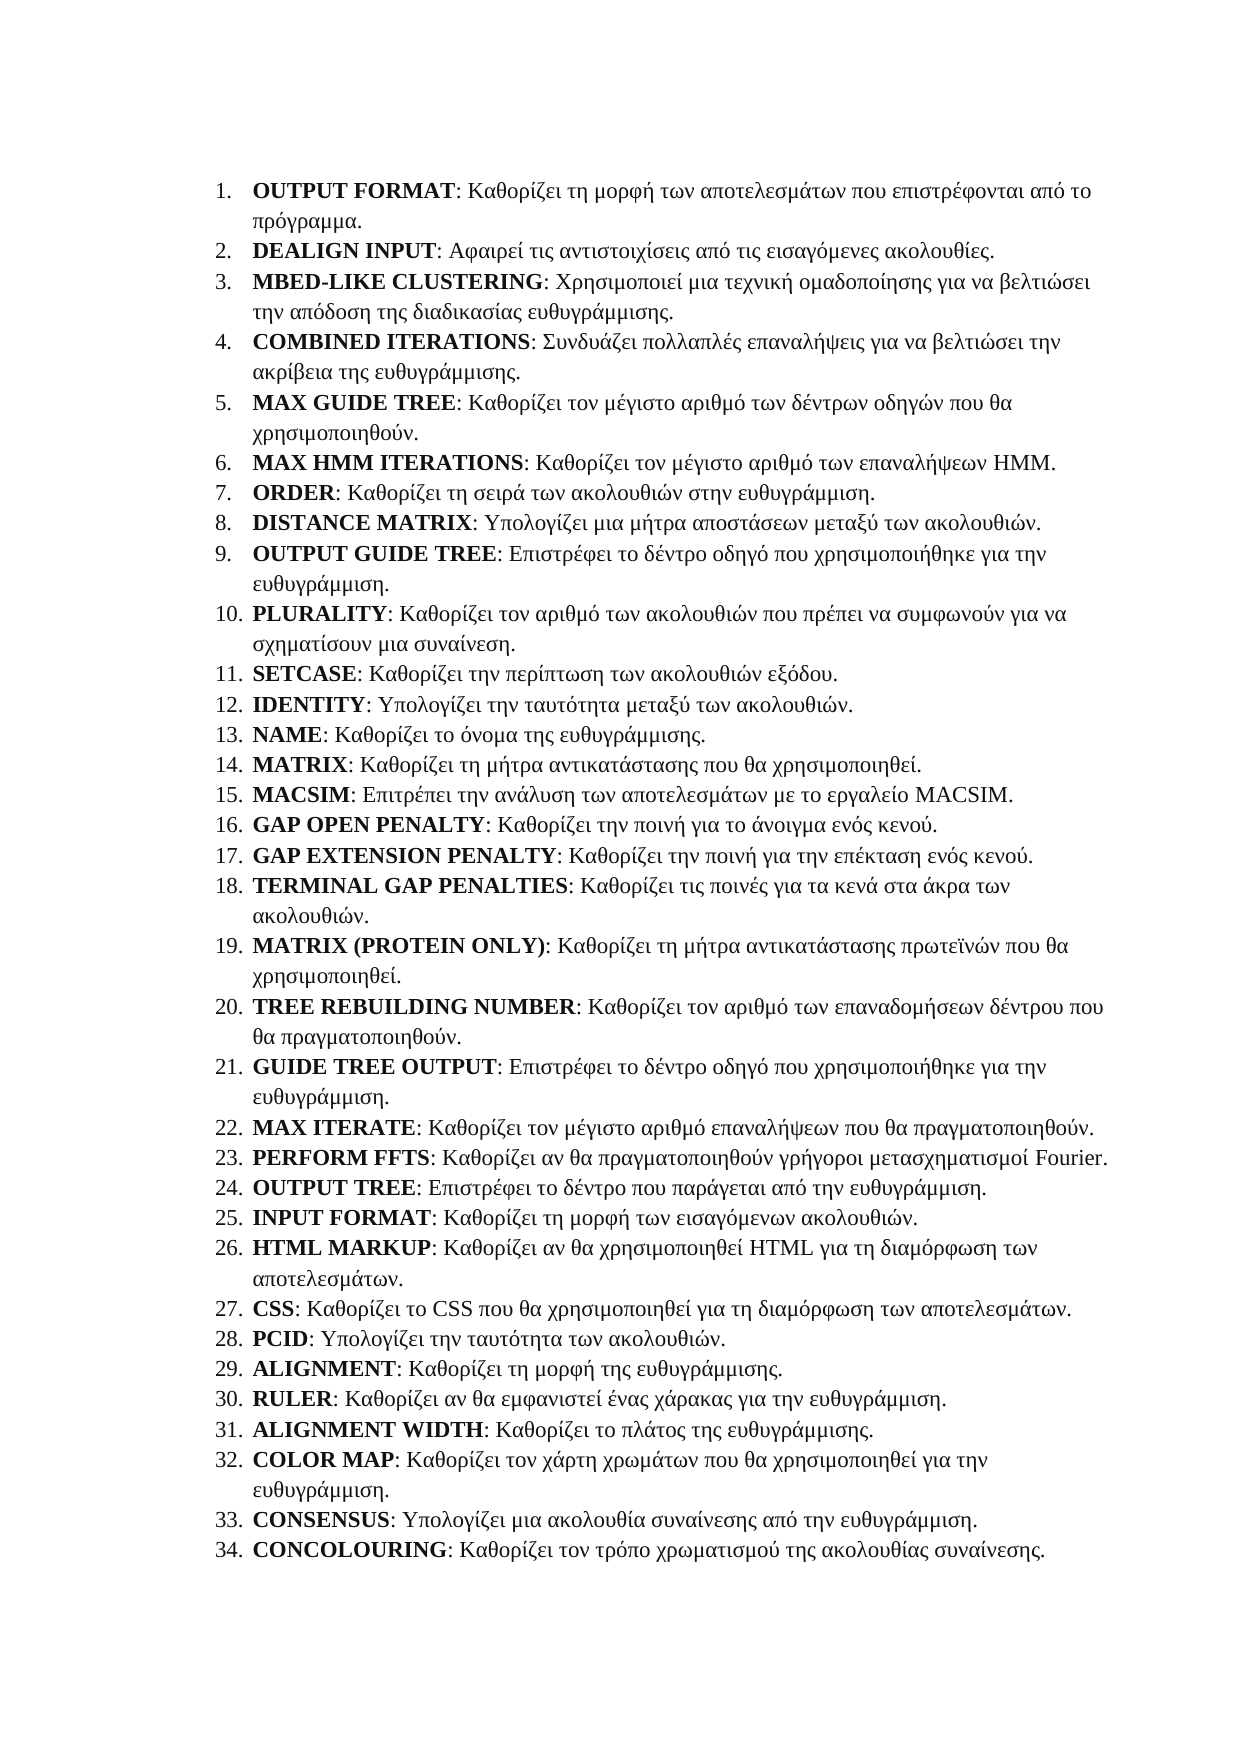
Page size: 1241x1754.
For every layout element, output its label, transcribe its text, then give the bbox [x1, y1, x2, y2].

list PCID: Υπολογίζει την ταυτότητα των ακολουθιών. [215, 1325, 1122, 1351]
list MATRIX: Καθορίζει τη μήτρα αντικατάστασης που θα χρησιμοποιηθεί. [215, 751, 1122, 777]
list INPUT FORMAT: Καθορίζει τη μορφή των εισαγόμενων ακολουθιών. [215, 1204, 1122, 1231]
list COLOR MAP: Καθορίζει τον χάρτη χρωμάτων που θα χρησιμοποιηθεί για την ευθυγράμμιση. [215, 1446, 1122, 1502]
list CONCOLOURING: Καθορίζει τον τρόπο χρωματισμού της ακολουθίας συναίνεσης. [215, 1537, 1122, 1563]
list MAX ITERATE: Καθορίζει τον μέγιστο αριθμό επαναλήψεων που θα πραγματοποιηθούν. [215, 1114, 1122, 1140]
list TERMINAL GAP PENALTIES: Καθορίζει τις ποινές για τα κενά στα άκρα των ακολουθιών. [215, 872, 1122, 928]
list MAX GUIDE TREE: Καθορίζει τον μέγιστο αριθμό των δέντρων οδηγών που θα χρησιμοποιηθούν. [215, 389, 1122, 445]
list PERFORM FFTS: Καθορίζει αν θα πραγματοποιηθούν γρήγοροι μετασχηματισμοί Fourier. [215, 1144, 1122, 1170]
list GAP EXTENSION PENALTY: Καθορίζει την ποινή για την επέκταση ενός κενού. [215, 842, 1122, 868]
list CONSENSUS: Υπολογίζει μια ακολουθία συναίνεσης από την ευθυγράμμιση. [215, 1506, 1122, 1533]
list MAX HMM ITERATIONS: Καθορίζει τον μέγιστο αριθμό των επαναλήψεων HMM. [215, 449, 1122, 475]
list NAME: Καθορίζει το όνομα της ευθυγράμμισης. [215, 721, 1122, 747]
list IDENTITY: Υπολογίζει την ταυτότητα μεταξύ των ακολουθιών. [215, 691, 1122, 717]
list OUTPUT FORMAT: Καθορίζει τη μορφή των αποτελεσμάτων που επιστρέφονται από το πρόγραμμα. [215, 177, 1122, 234]
list ALIGNMENT: Καθορίζει τη μορφή της ευθυγράμμισης. [215, 1355, 1122, 1382]
list PLURALITY: Καθορίζει τον αριθμό των ακολουθιών που πρέπει να συμφωνούν για να σχηματίσουν μια συναίνεση. [215, 600, 1122, 657]
list ALIGNMENT WIDTH: Καθορίζει το πλάτος της ευθυγράμμισης. [215, 1416, 1122, 1442]
list CSS: Καθορίζει το CSS που θα χρησιμοποιηθεί για τη διαμόρφωση των αποτελεσμάτων. [215, 1295, 1122, 1321]
list DISTANCE MATRIX: Υπολογίζει μια μήτρα αποστάσεων μεταξύ των ακολουθιών. [215, 509, 1122, 536]
list COMBINED ITERATIONS: Συνδυάζει πολλαπλές επαναλήψεις για να βελτιώσει την ακρίβεια της ευθυγράμμισης. [215, 328, 1122, 385]
list OUTPUT GUIDE TREE: Επιστρέφει το δέντρο οδηγό που χρησιμοποιήθηκε για την ευθυγράμμιση. [215, 540, 1122, 596]
list TREE REBUILDING NUMBER: Καθορίζει τον αριθμό των επαναδομήσεων δέντρου που θα πραγματοποιηθούν. [215, 993, 1122, 1049]
list MATRIX (PROTEIN ONLY): Καθορίζει τη μήτρα αντικατάστασης πρωτεϊνών που θα χρησιμοποιηθεί. [215, 932, 1122, 989]
list ORDER: Καθορίζει τη σειρά των ακολουθιών στην ευθυγράμμιση. [215, 479, 1122, 506]
list RULER: Καθορίζει αν θα εμφανιστεί ένας χάρακας για την ευθυγράμμιση. [215, 1386, 1122, 1412]
list GAP OPEN PENALTY: Καθορίζει την ποινή για το άνοιγμα ενός κενού. [215, 812, 1122, 838]
list OUTPUT TREE: Επιστρέφει το δέντρο που παράγεται από την ευθυγράμμιση. [215, 1174, 1122, 1200]
list SETCASE: Καθορίζει την περίπτωση των ακολουθιών εξόδου. [215, 661, 1122, 687]
list DEALIGN INPUT: Αφαιρεί τις αντιστοιχίσεις από τις εισαγόμενες ακολουθίες. [215, 238, 1122, 264]
list MBED-LIKE CLUSTERING: Χρησιμοποιεί μια τεχνική ομαδοποίησης για να βελτιώσει την απόδοση της διαδικασίας ευθυγράμμισης. [215, 268, 1122, 324]
list GUIDE TREE OUTPUT: Επιστρέφει το δέντρο οδηγό που χρησιμοποιήθηκε για την ευθυγράμμιση. [215, 1053, 1122, 1110]
list MACSIM: Επιτρέπει την ανάλυση των αποτελεσμάτων με το εργαλείο MACSIM. [215, 781, 1122, 808]
list HTML MARKUP: Καθορίζει αν θα χρησιμοποιηθεί HTML για τη διαμόρφωση των αποτελεσμάτων. [215, 1234, 1122, 1291]
